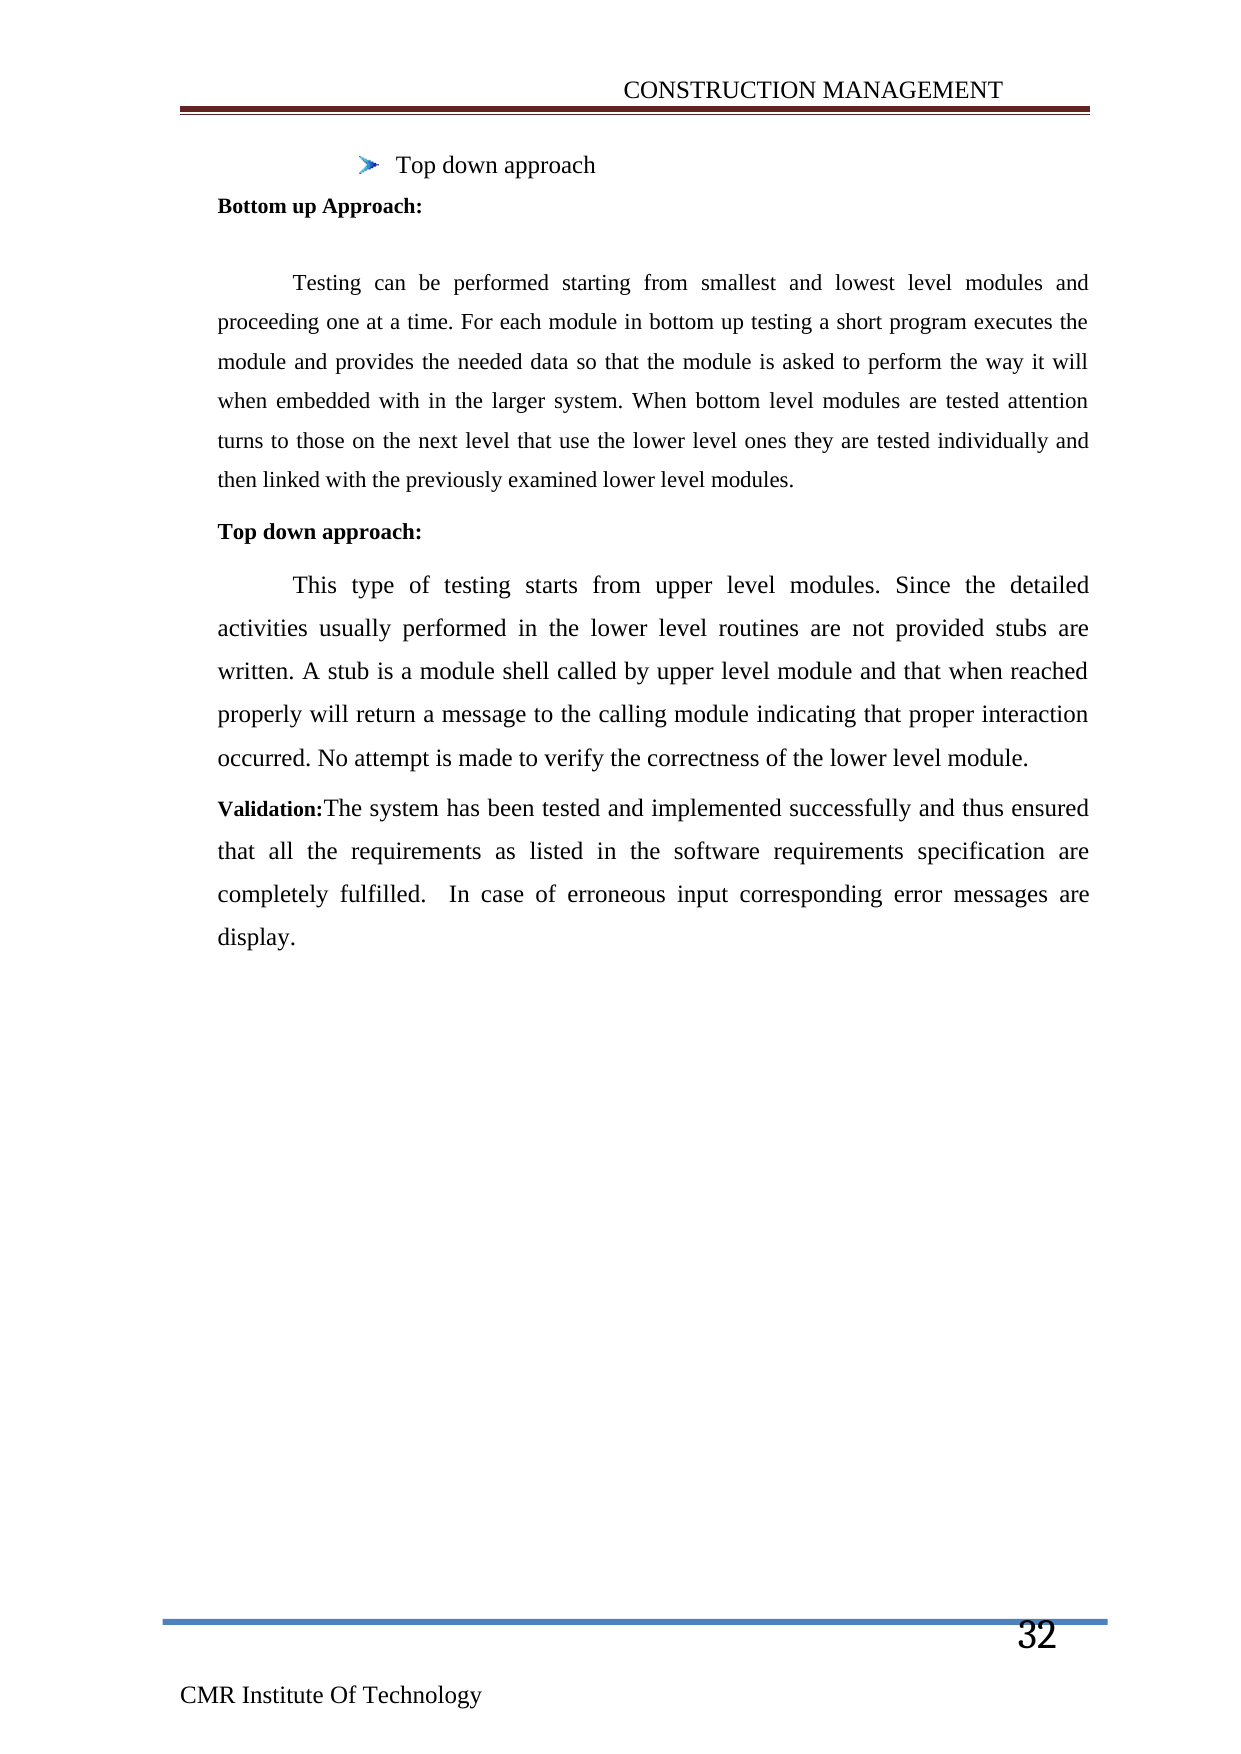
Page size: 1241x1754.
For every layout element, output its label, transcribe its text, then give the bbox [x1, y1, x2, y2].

text Bottom up Approach: [217, 193, 1090, 218]
list Top down approach [358, 150, 1090, 179]
text Validation:The system has been tested and implemented successfully and thus ensured that all the requirements as listed in the software requirements specification are completely fulfilled. In case of erroneous input corresponding error messages are display. [217, 793, 1090, 951]
text This type of testing starts from upper level modules. Since the detailed activities usually performed in the lower level routines are not provided stubs are written. A stub is a module shell called by upper level module and that when reached properly will return a message to the calling module indicating that proper interaction occurred. No attempt is made to verify the correctness of the lower level module. [217, 570, 1090, 771]
text Testing can be performed starting from smallest and lowest level modules and proceeding one at a time. For each module in bottom up testing a short program executes the module and provides the needed data so that the module is asked to perform the way it will when embedded with in the larger system. When bottom level modules are tested attention turns to those on the next level that use the lower level ones they are tested individually and then linked with the previously examined lower level modules. [217, 269, 1090, 492]
picture [359, 156, 379, 174]
text Top down approach: [217, 518, 1090, 544]
